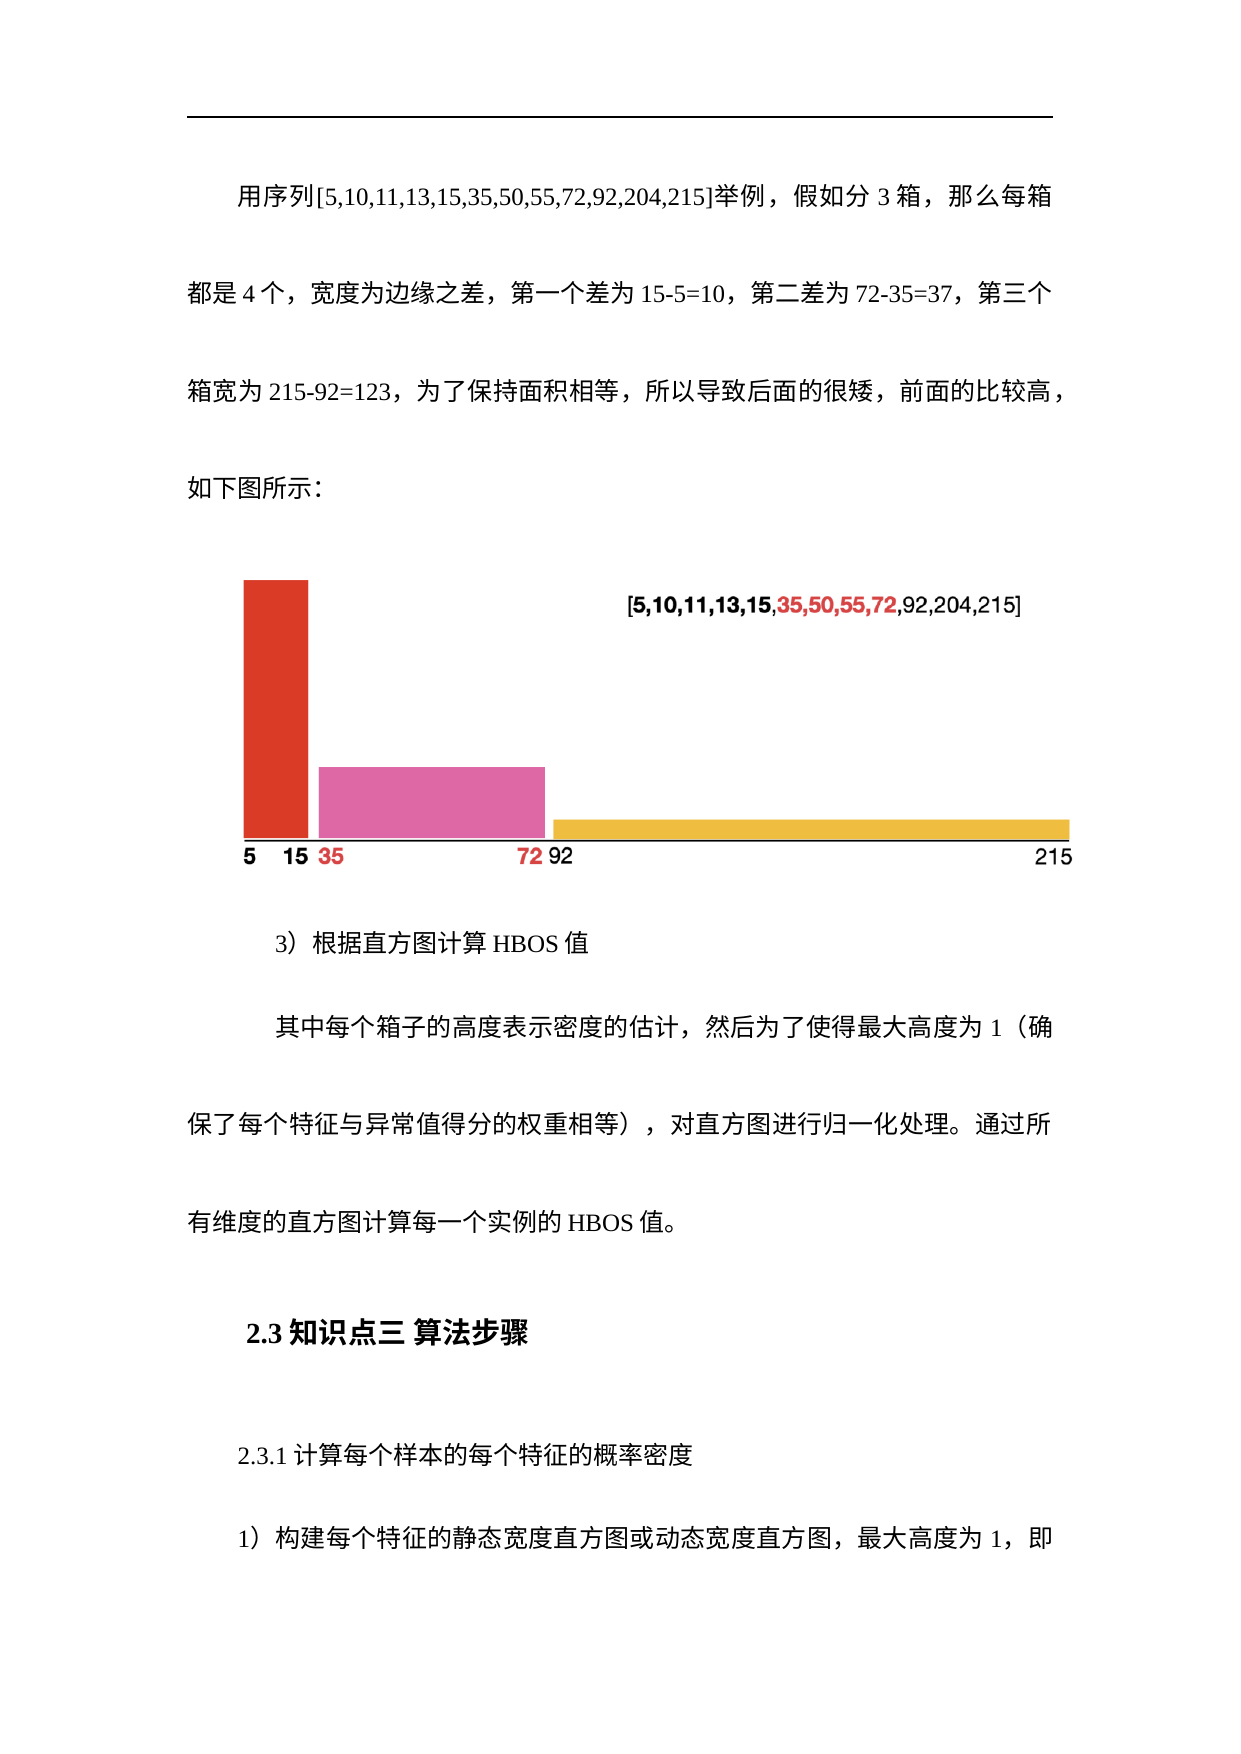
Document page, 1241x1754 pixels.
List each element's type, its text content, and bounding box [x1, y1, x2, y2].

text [187, 1504, 1053, 1569]
text 3）根据直方图计算HBOS值 [187, 909, 1053, 974]
text 用序列[5,10,11,13,15,35,50,55,72,92,204,215]举例，假如分3箱，那么每箱都是4个，宽度为边缘之差，第一个差为15-5=10，第二差为72-35=37，第三个箱宽为215-92=123，为了保持面积相等，所以导致后面的很矮，前面的比较高，如下图所示： [187, 162, 1053, 519]
text 2.3 知识点三 算法步骤 [187, 1298, 1053, 1363]
text 其中每个箱子的高度表示密度的估计，然后为了使得最大高度为1（确保了每个特征与异常值得分的权重相等），对直方图进行归一化处理。通过所有维度的直方图计算每一个实例的HBOS值。 [187, 993, 1053, 1253]
text 2.3.1 计算每个样本的每个特征的概率密度 [187, 1421, 1053, 1486]
picture [237, 537, 1079, 879]
